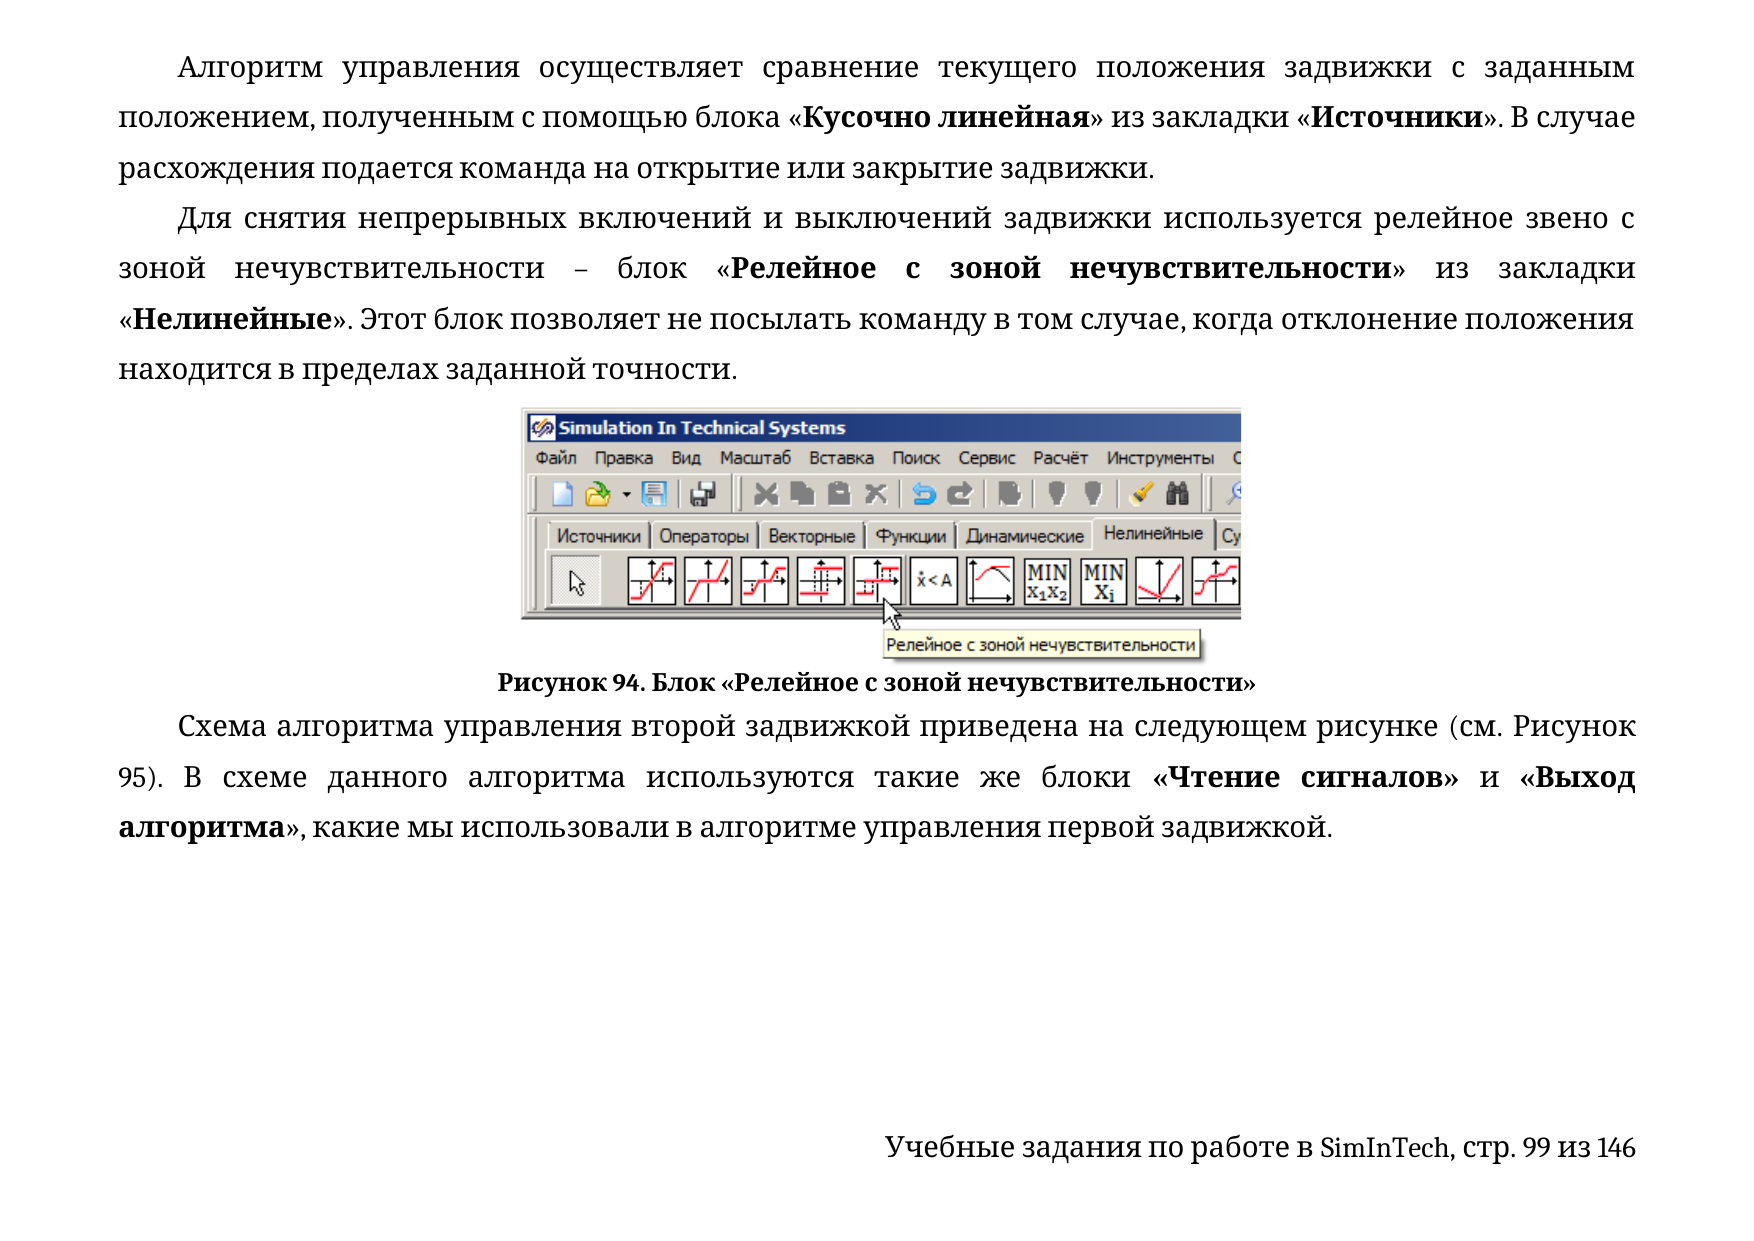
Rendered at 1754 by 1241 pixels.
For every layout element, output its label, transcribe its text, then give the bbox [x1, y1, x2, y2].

picture [512, 403, 1242, 670]
text Для снятия непрерывных включений и выключений задвижки используется релейное звено с зоной нечувствительности – блок «Релейное с зоной нечувствительности» из закладки «Нелинейные». Этот блок позволяет не посылать команду в том случае, когда отклонение положения находится в пределах заданной точности. [118, 202, 1636, 387]
text Алгоритм управления осуществляет сравнение текущего положения задвижки с заданным положением, полученным с помощью блока «Кусочно линейная» из закладки «Источники». В случае расхождения подается команда на открытие или закрытие задвижки. [118, 51, 1636, 185]
